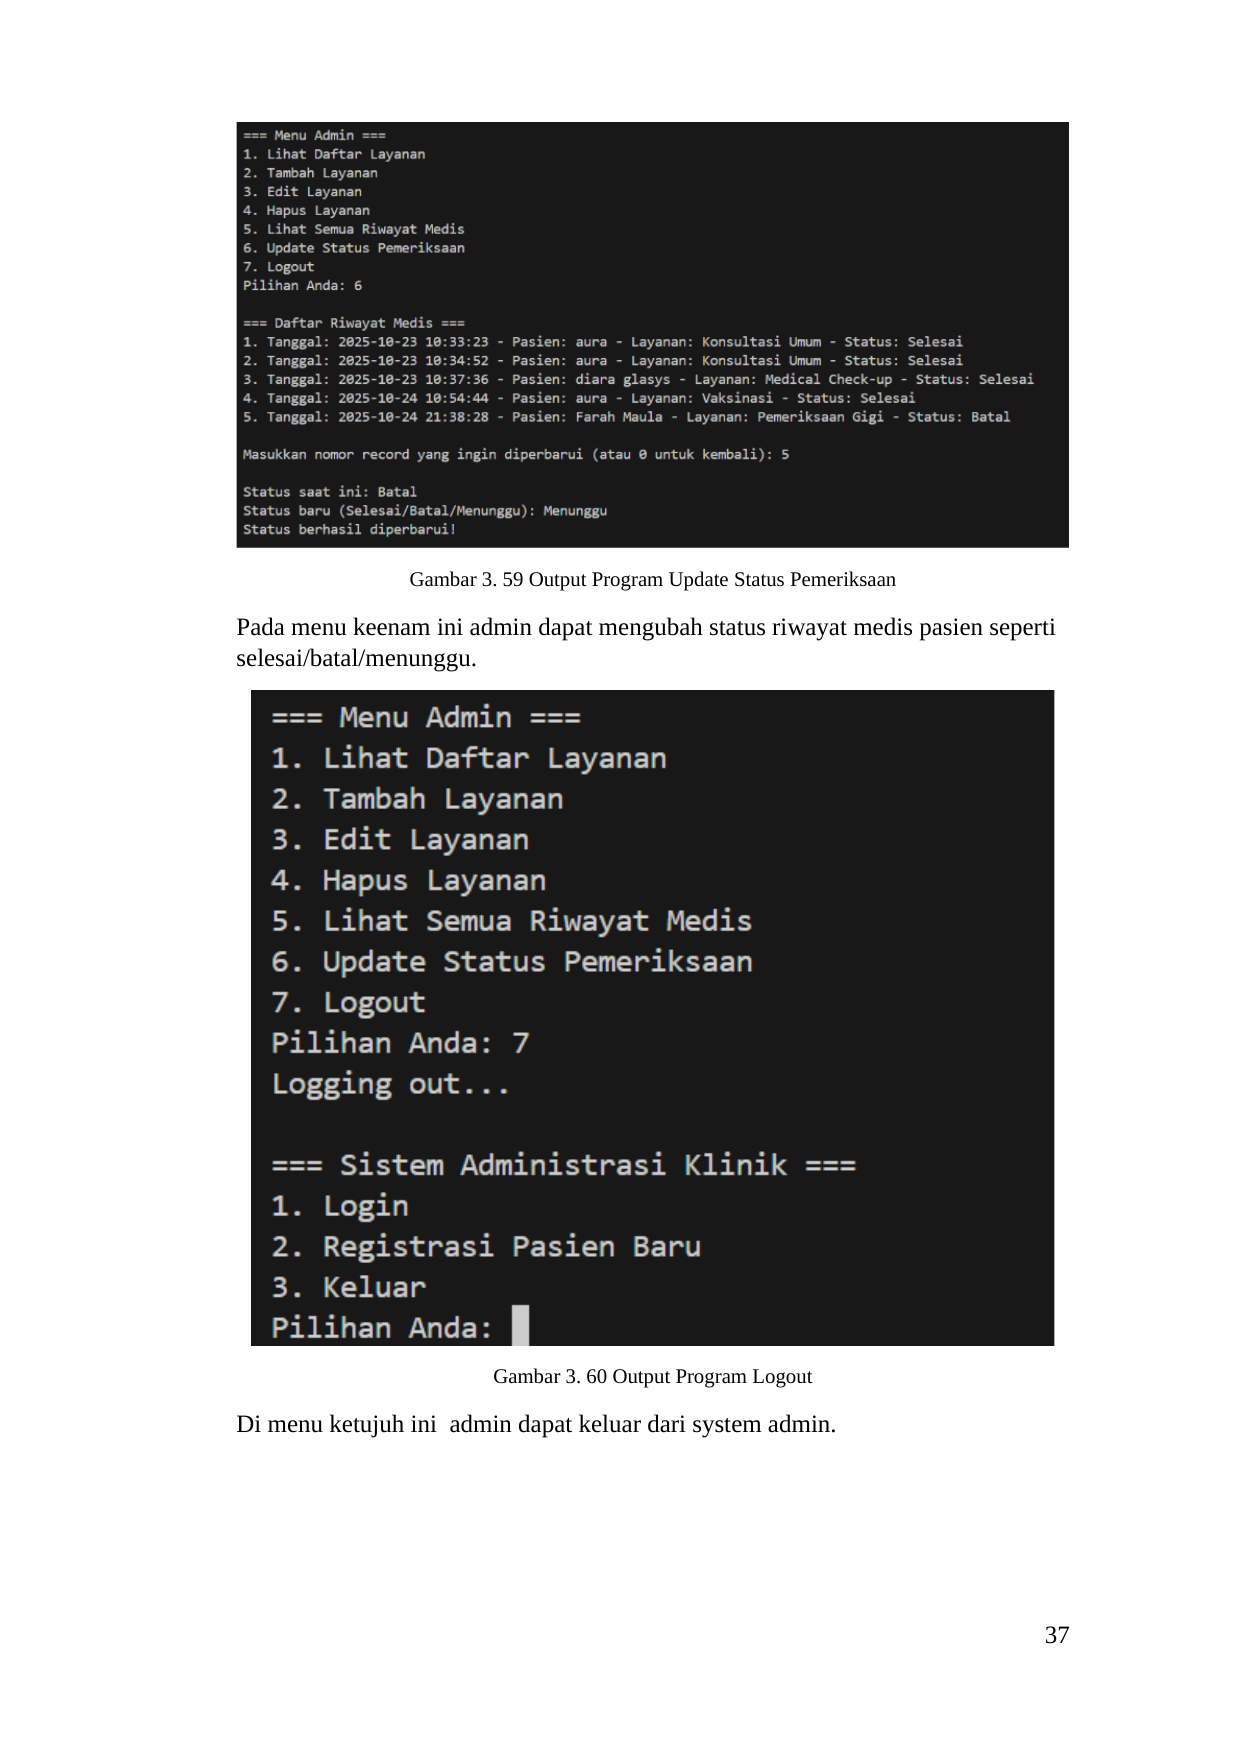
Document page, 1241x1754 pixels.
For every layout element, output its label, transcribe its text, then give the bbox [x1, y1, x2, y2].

picture [251, 690, 1055, 1346]
picture [236, 122, 1069, 548]
text Pada menu keenam ini admin dapat mengubah status riwayat medis pasien seperti selesai/batal/menunggu. [236, 612, 1069, 671]
text Di menu ketujuh ini admin dapat keluar dari system admin. [236, 1409, 1069, 1438]
